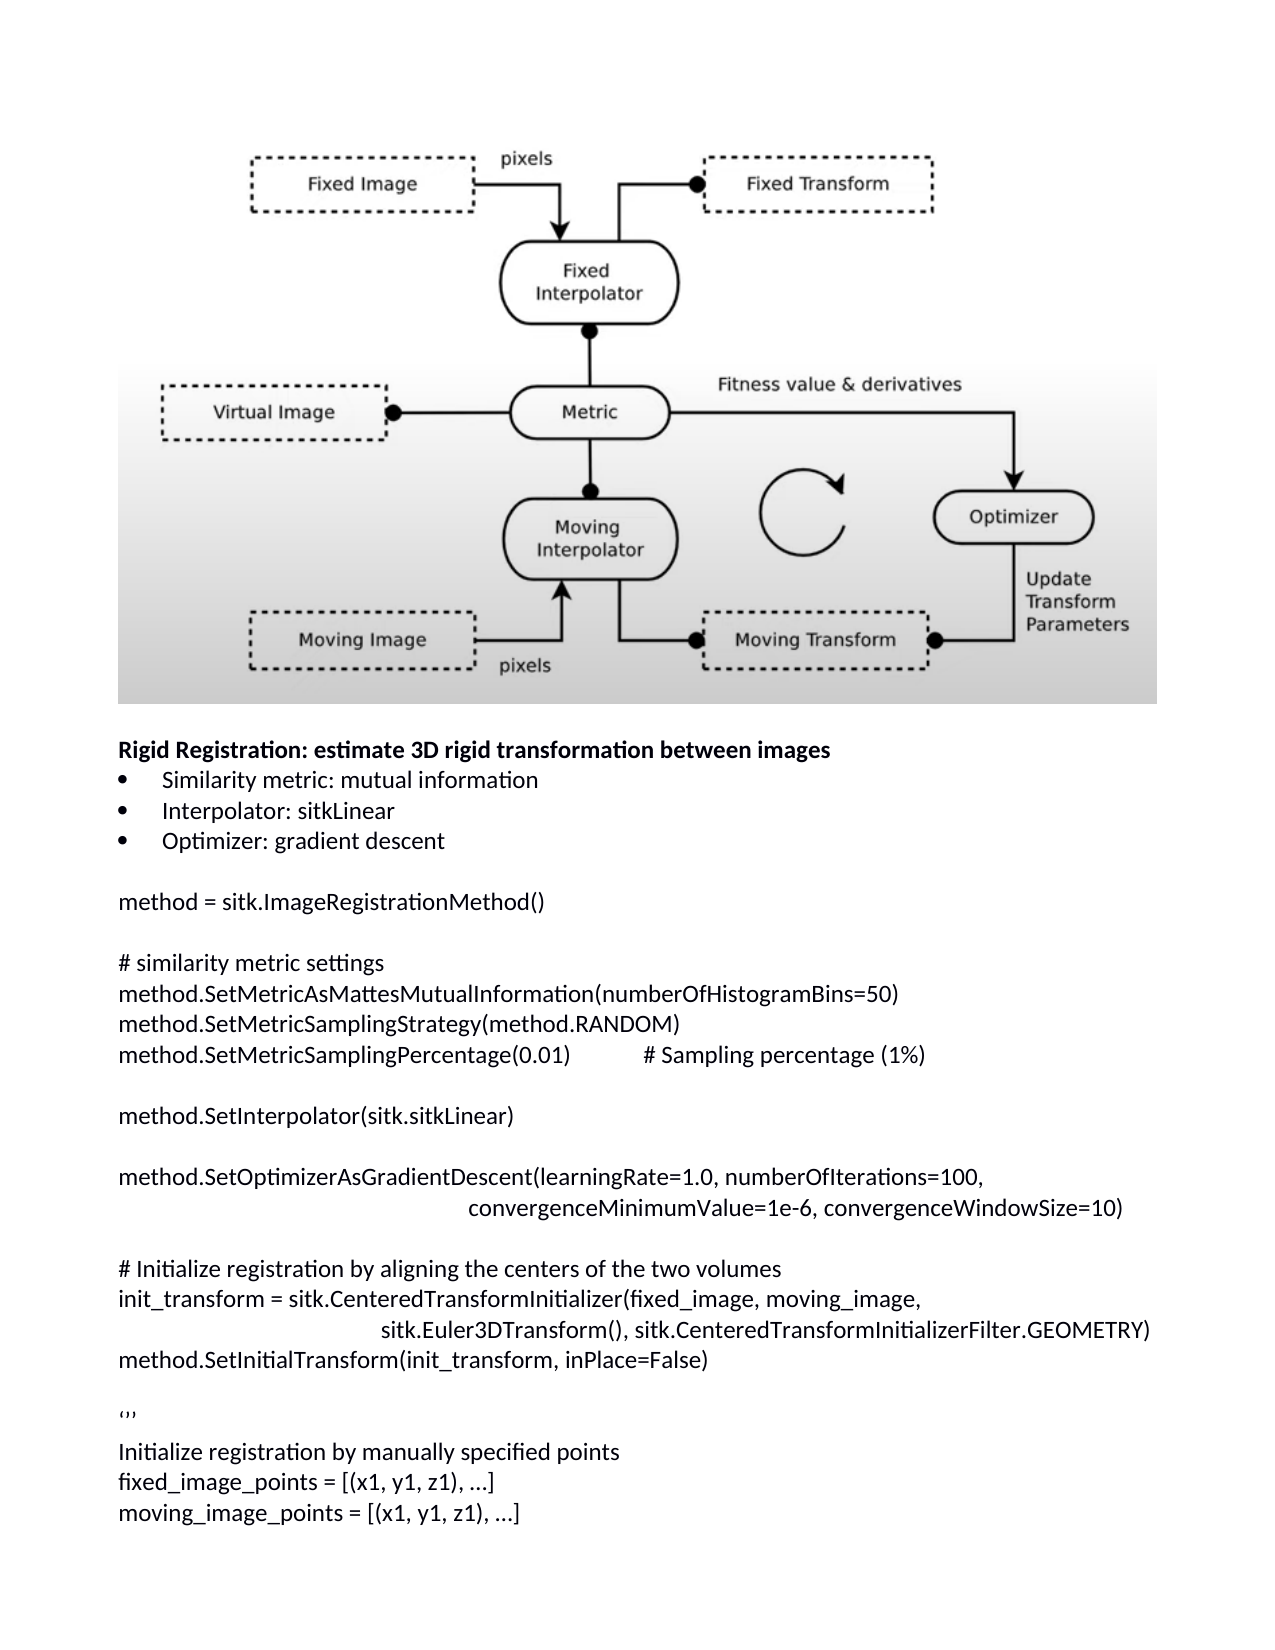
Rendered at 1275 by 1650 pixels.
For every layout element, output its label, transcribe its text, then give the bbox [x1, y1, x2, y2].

text method.SetMetricSamplingPercentage(0.01) # Sampling percentage (1%) [118, 1039, 1157, 1070]
text Initialize registration by manually specified points [118, 1436, 1157, 1466]
text method.SetOptimizerAsGradientDescent(learningRate=1.0, numberOfIterations=100, [118, 1161, 1157, 1192]
list Similarity metric: mutual information [118, 764, 1157, 795]
text # Initialize registration by aligning the centers of the two volumes [118, 1253, 1157, 1283]
text ‘’’ [118, 1405, 1157, 1436]
list Interpolator: sitkLinear [118, 795, 1157, 826]
text moving_image_points = [(x1, y1, z1), …] [118, 1497, 1157, 1527]
text convergenceMinimumValue=1e-6, convergenceWindowSize=10) [118, 1192, 1157, 1222]
text fixed_image_points = [(x1, y1, z1), …] [118, 1466, 1157, 1497]
picture [118, 118, 1157, 704]
text init_transform = sitk.CenteredTransformInitializer(fixed_image, moving_image, [118, 1283, 1157, 1314]
text method.SetInterpolator(sitk.sitkLinear) [118, 1100, 1157, 1131]
text Rigid Registration: estimate 3D rigid transformation between images [118, 734, 1157, 764]
text # similarity metric settings [118, 948, 1157, 978]
text method.SetInitialTransform(init_transform, inPlace=False) [118, 1344, 1157, 1375]
text method = sitk.ImageRegistrationMethod() [118, 887, 1157, 917]
list Optimizer: gradient descent [118, 826, 1157, 856]
text method.SetMetricAsMattesMutualInformation(numberOfHistogramBins=50) [118, 978, 1157, 1009]
text sitk.Euler3DTransform(), sitk.CenteredTransformInitializerFilter.GEOMETRY) [337, 1314, 1157, 1344]
text method.SetMetricSamplingStrategy(method.RANDOM) [118, 1009, 1157, 1039]
